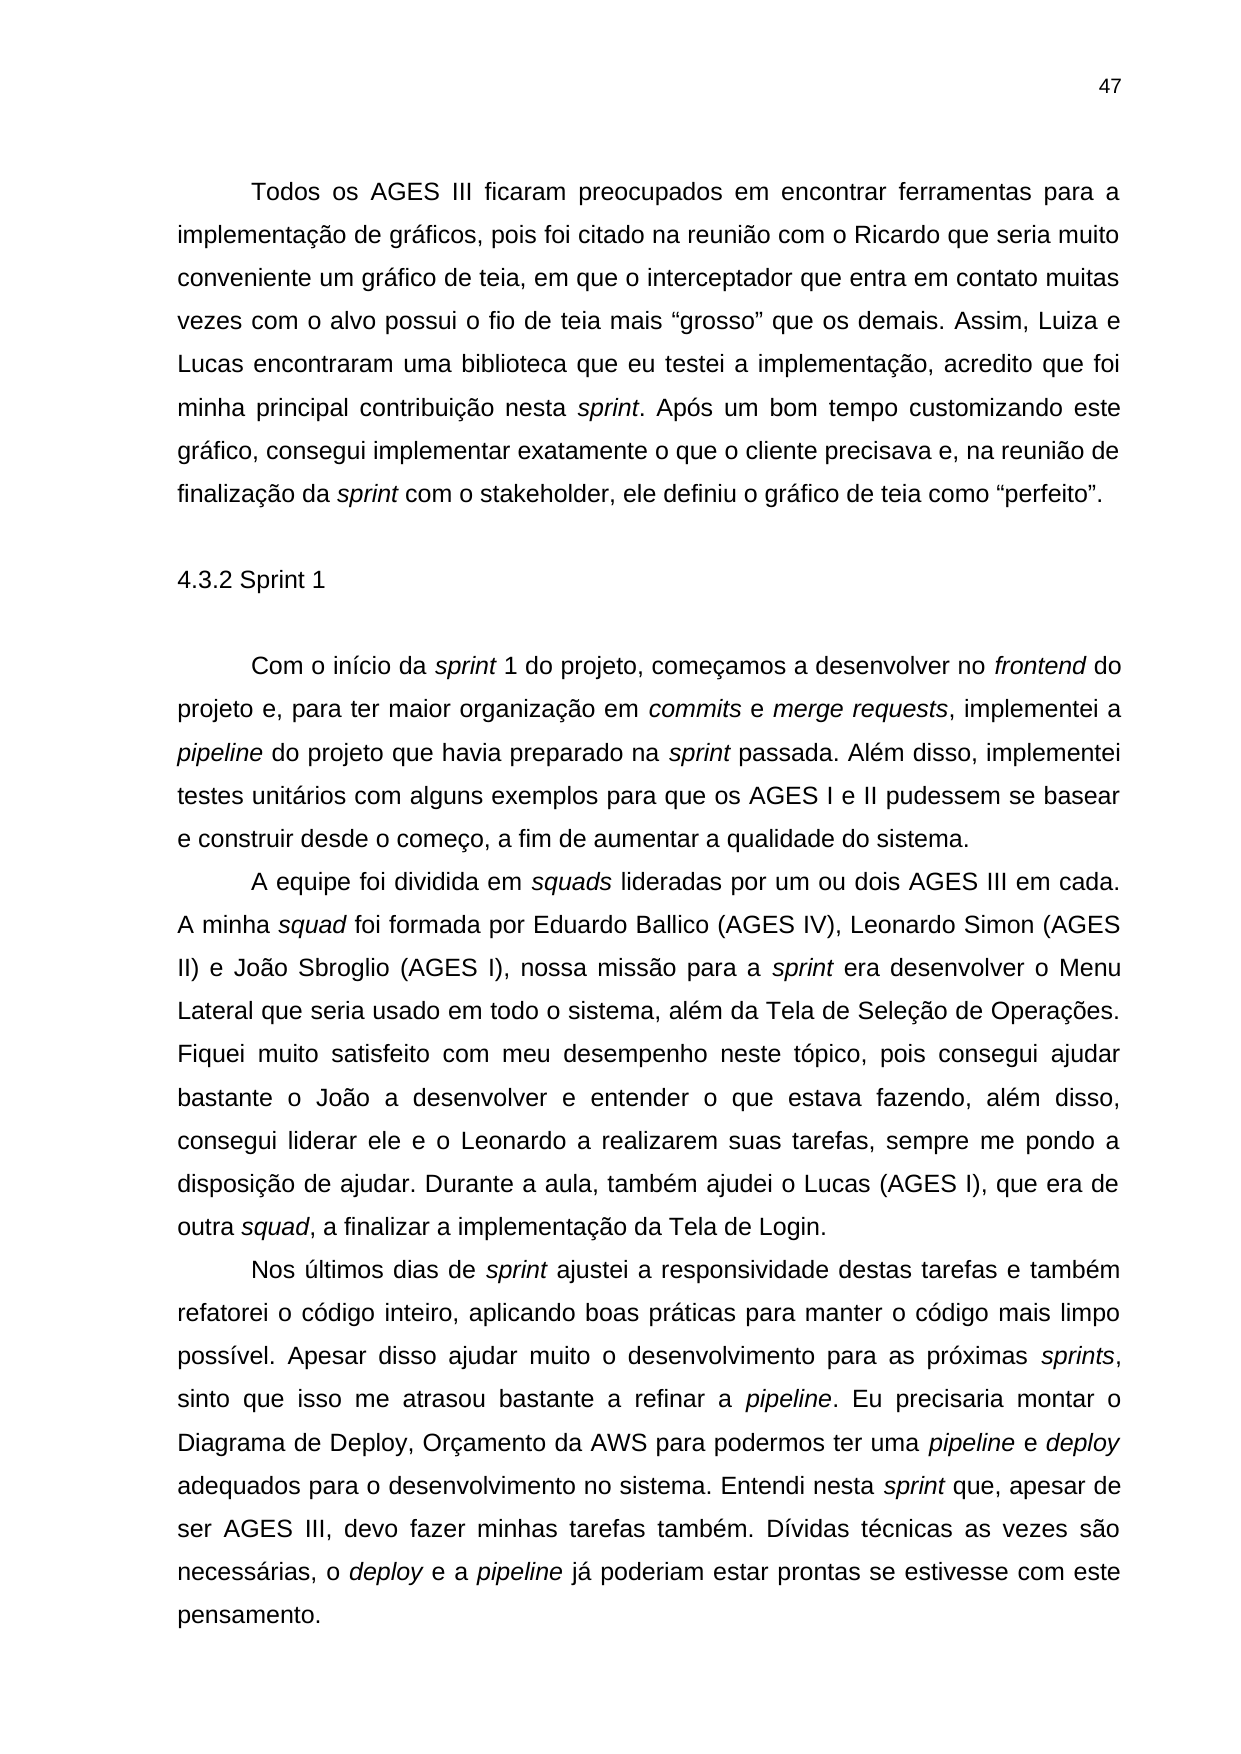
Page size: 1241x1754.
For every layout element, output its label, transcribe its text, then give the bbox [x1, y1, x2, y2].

text A equipe foi dividida em squads lideradas por um ou dois AGES III em cada. A minha squad foi formada por Eduardo Ballico (AGES IV), Leonardo Simon (AGES II) e João Sbroglio (AGES I), nossa missão para a sprint era desenvolver o Menu Lateral que seria usado em todo o sistema, além da Tela de Seleção de Operações. Fiquei muito satisfeito com meu desempenho neste tópico, pois consegui ajudar bastante o João a desenvolver e entender o que estava fazendo, além disso, consegui liderar ele e o Leonardo a realizarem suas tarefas, sempre me pondo a disposição de ajudar. Durante a aula, também ajudei o Lucas (AGES I), que era de outra squad, a finalizar a implementação da Tela de Login. [177, 867, 1122, 1241]
list 4.3.2 Sprint 1 [177, 565, 1122, 594]
list Todos os AGES III ficaram preocupados em encontrar ferramentas para a implementação de gráficos, pois foi citado na reunião com o Ricardo que seria muito conveniente um gráfico de teia, em que o interceptador que entra em contato muitas vezes com o alvo possui o fio de teia mais “grosso” que os demais. Assim, Luiza e Lucas encontraram uma biblioteca que eu testei a implementação, acredito que foi minha principal contribuição nesta sprint. Após um bom tempo customizando este gráfico, consegui implementar exatamente o que o cliente precisava e, na reunião de finalização da sprint com o stakeholder, ele definiu o gráfico de teia como “perfeito”. [177, 177, 1122, 508]
text Nos últimos dias de sprint ajustei a responsividade destas tarefas e também refatorei o código inteiro, aplicando boas práticas para manter o código mais limpo possível. Apesar disso ajudar muito o desenvolvimento para as próximas sprints, sinto que isso me atrasou bastante a refinar a pipeline. Eu precisaria montar o Diagrama de Deploy, Orçamento da AWS para podermos ter uma pipeline e deploy adequados para o desenvolvimento no sistema. Entendi nesta sprint que, apesar de ser AGES III, devo fazer minhas tarefas também. Dívidas técnicas as vezes são necessárias, o deploy e a pipeline já poderiam estar prontas se estivesse com este pensamento. [177, 1255, 1122, 1629]
text Com o início da sprint 1 do projeto, começamos a desenvolver no frontend do projeto e, para ter maior organização em commits e merge requests, implementei a pipeline do projeto que havia preparado na sprint passada. Além disso, implementei testes unitários com alguns exemplos para que os AGES I e II pudessem se basear e construir desde o começo, a fim de aumentar a qualidade do sistema. [177, 651, 1122, 853]
